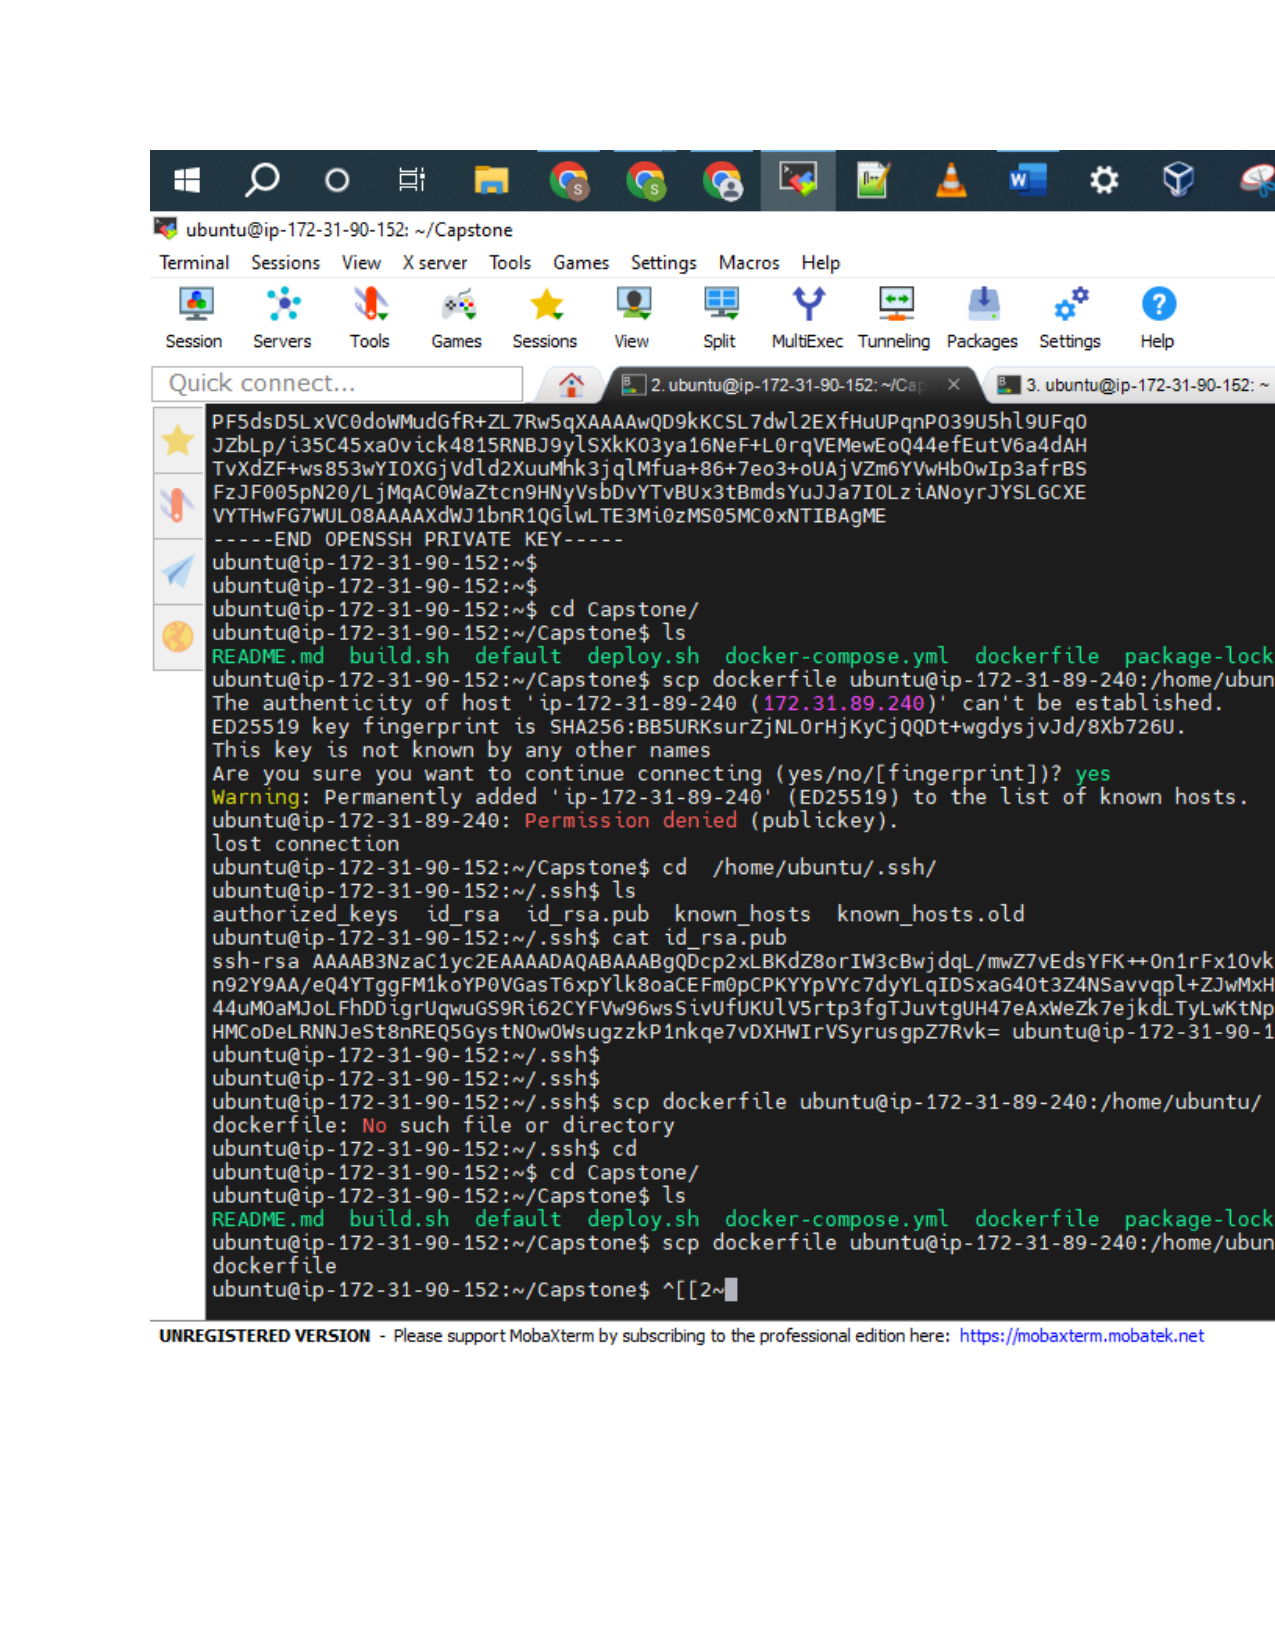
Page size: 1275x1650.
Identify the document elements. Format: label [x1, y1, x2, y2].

picture [150, 150, 1275, 1350]
